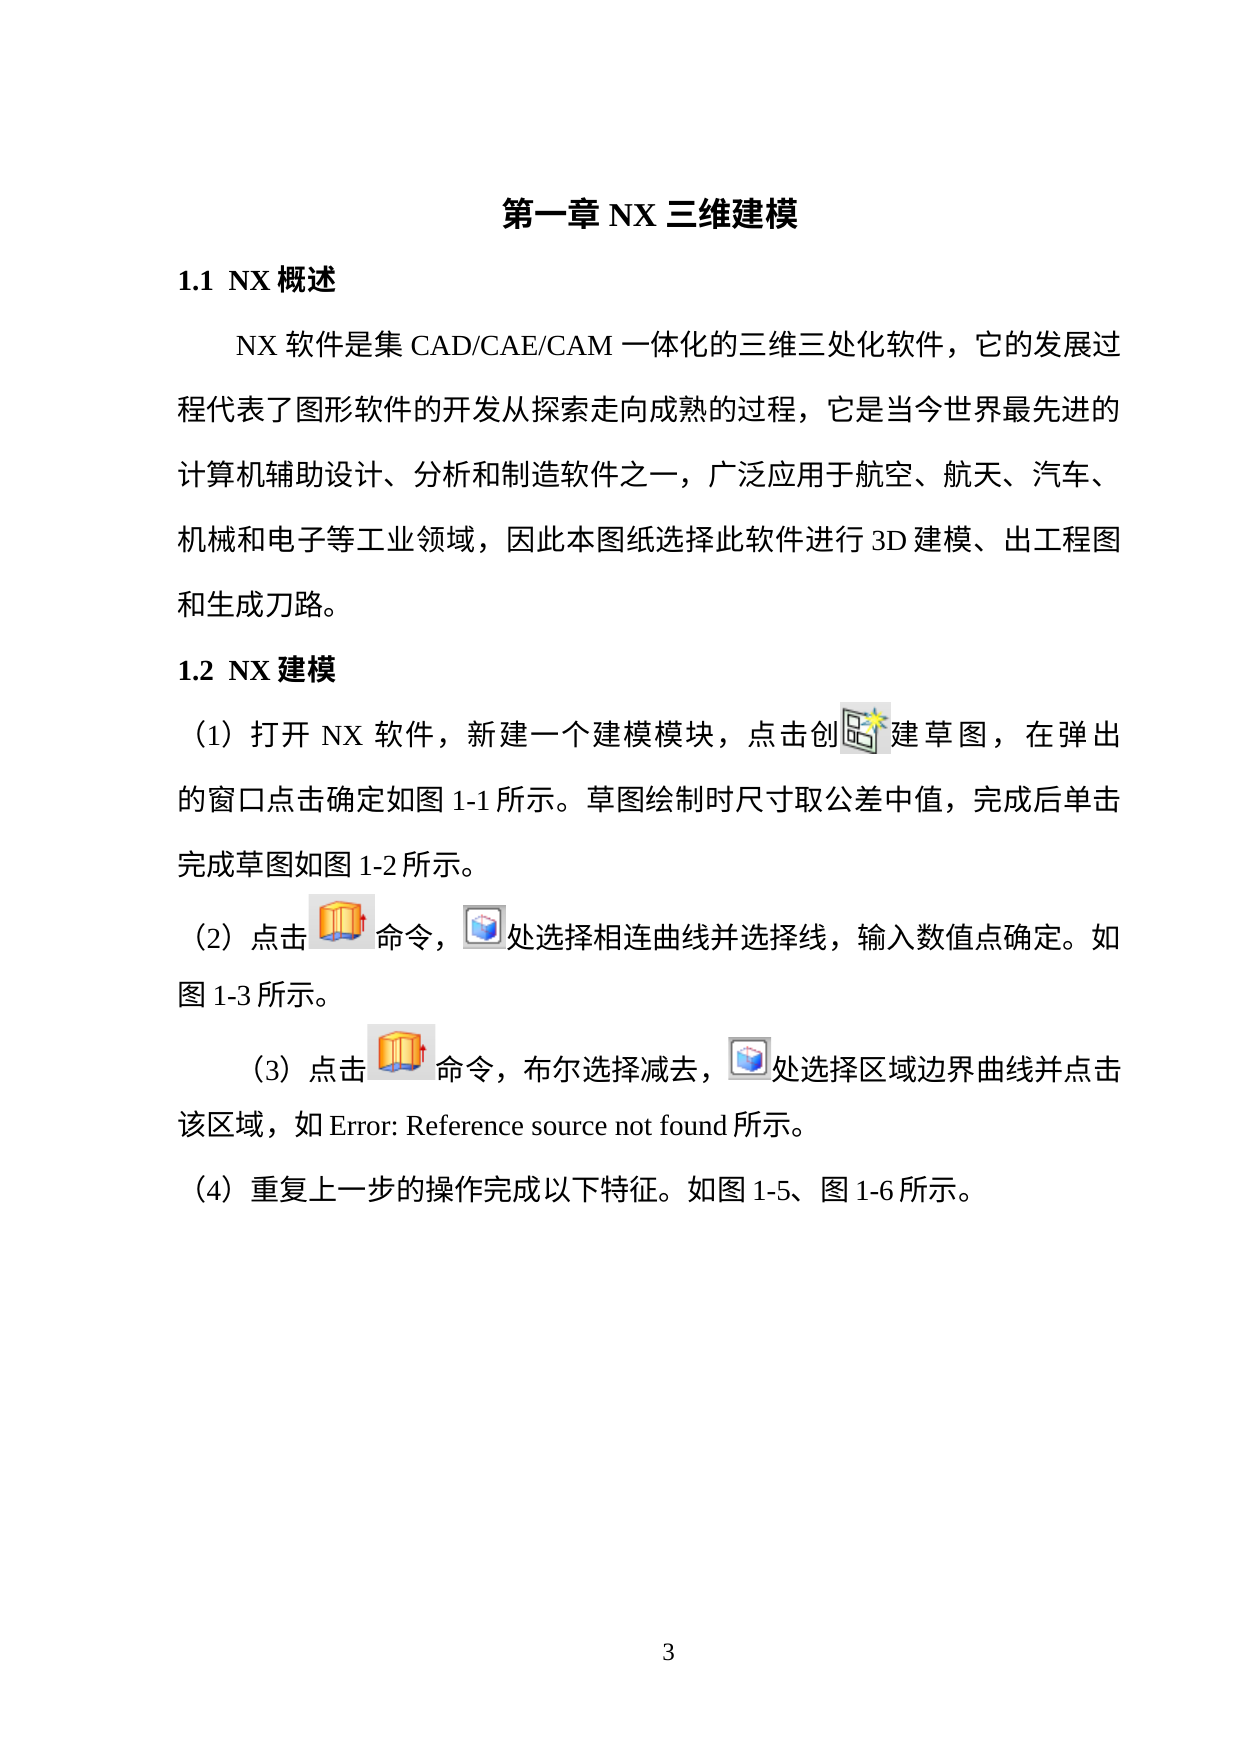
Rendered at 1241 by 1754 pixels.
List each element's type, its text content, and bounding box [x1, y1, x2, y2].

list 打开 NX 软件，新建一个建模模块，点击创建草图，在弹出的窗口点击确定如图1-1所示。草图绘制时尺寸取公差中值，完成后单击完成草图如图1-2所示。 [177, 700, 1122, 895]
subtitle NX 建模 [177, 635, 1122, 700]
text NX 软件是集 CAD/CAE/CAM 一体化的三维三处化软件，它的发展过程代表了图形软件的开发从探索走向成熟的过程，它是当今世界最先进的计算机辅助设计、分析和制造软件之一，广泛应用于航空、航天、汽车、机械和电子等工业领域，因此本图纸选择此软件进行3D建模、出工程图和生成刀路。 [177, 310, 1122, 635]
picture [463, 905, 506, 949]
picture [308, 894, 375, 949]
list 重复上一步的操作完成以下特征。如图1-5、图1-6所示。 [177, 1155, 1122, 1220]
subtitle 第一章 NX 三维建模 [177, 180, 1122, 245]
picture [367, 1024, 436, 1080]
picture [840, 702, 891, 754]
picture [728, 1037, 772, 1080]
list 点击命令，处选择相连曲线并选择线，输入数值点确定。如图1-3所示。 [177, 895, 1122, 1025]
subtitle NX 概述 [177, 245, 1122, 310]
